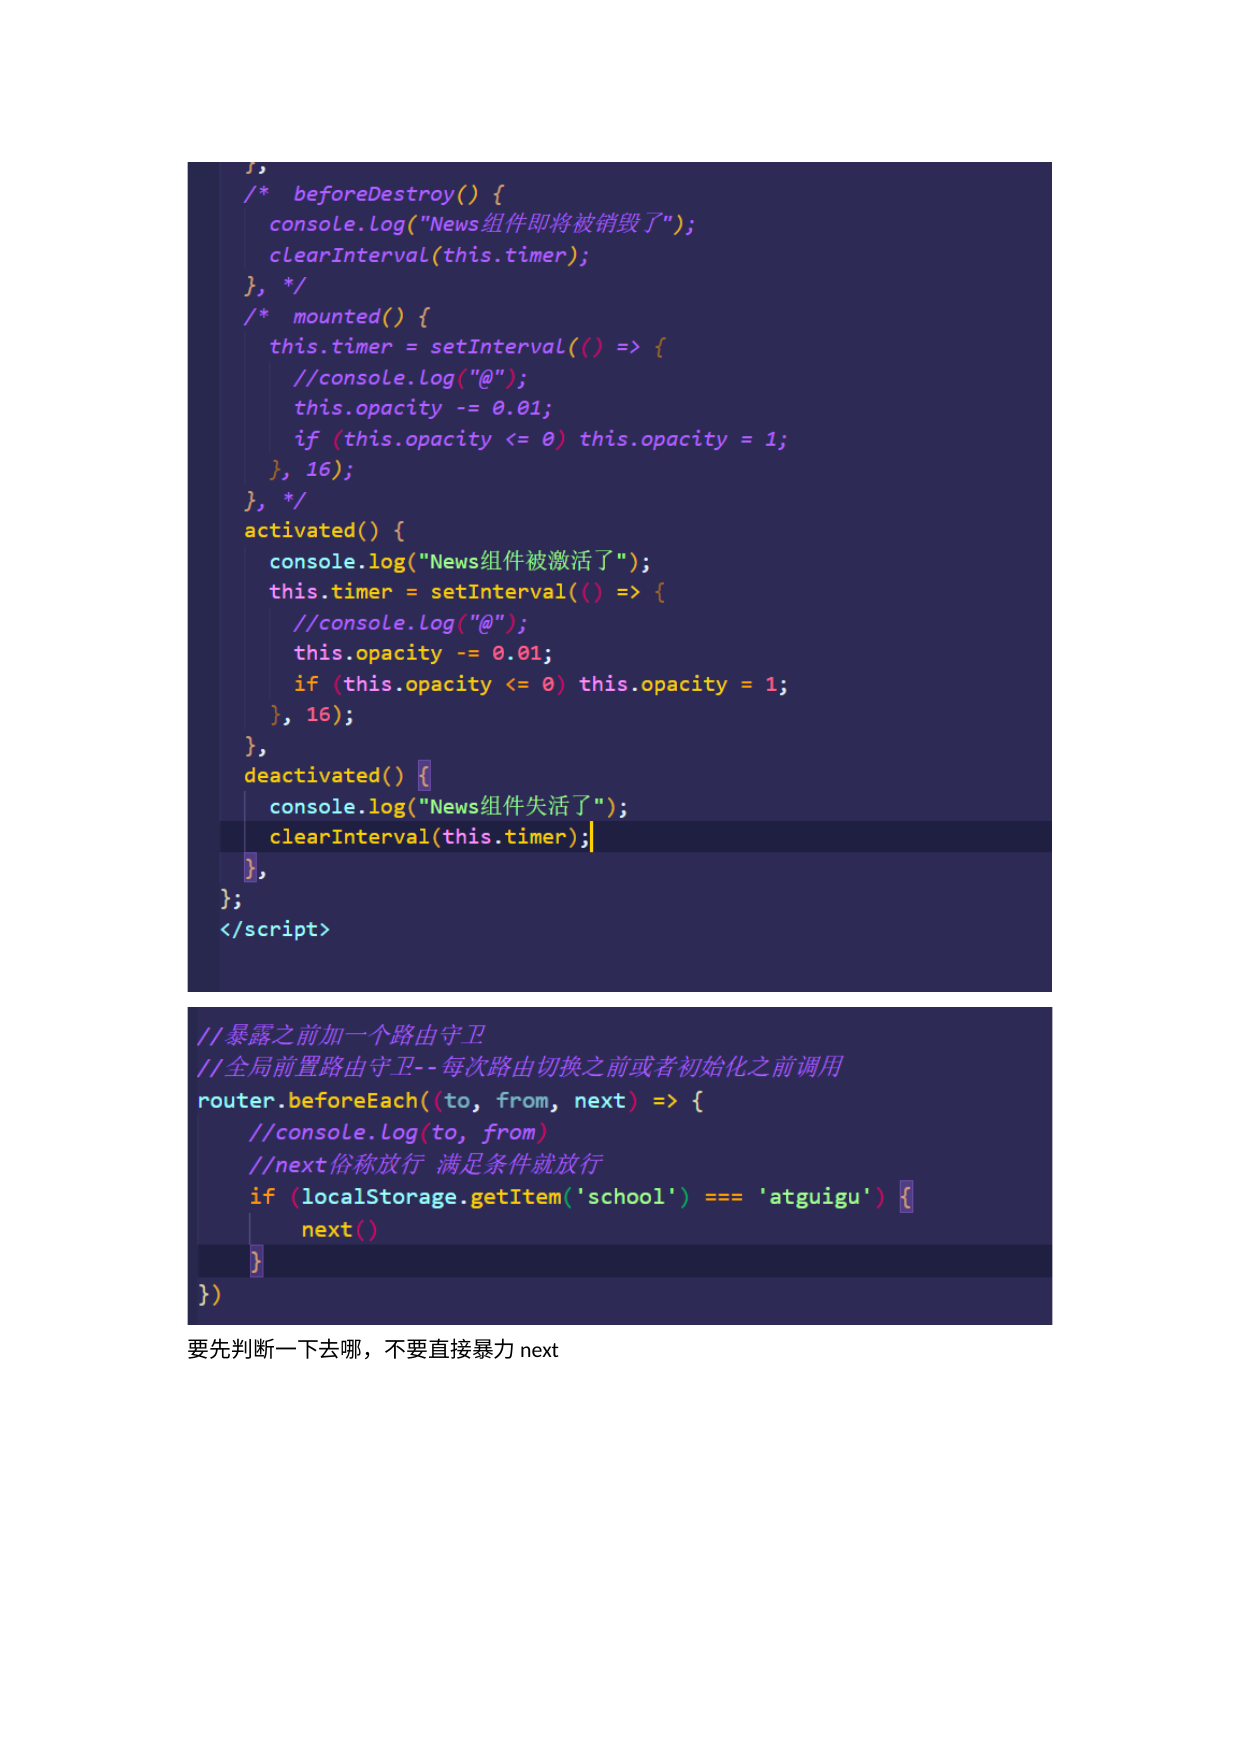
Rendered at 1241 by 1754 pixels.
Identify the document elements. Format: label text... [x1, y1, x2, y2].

picture [187, 1007, 1053, 1325]
picture [187, 162, 1052, 992]
text 要先判断一下去哪，不要直接暴力next [187, 1332, 1053, 1364]
